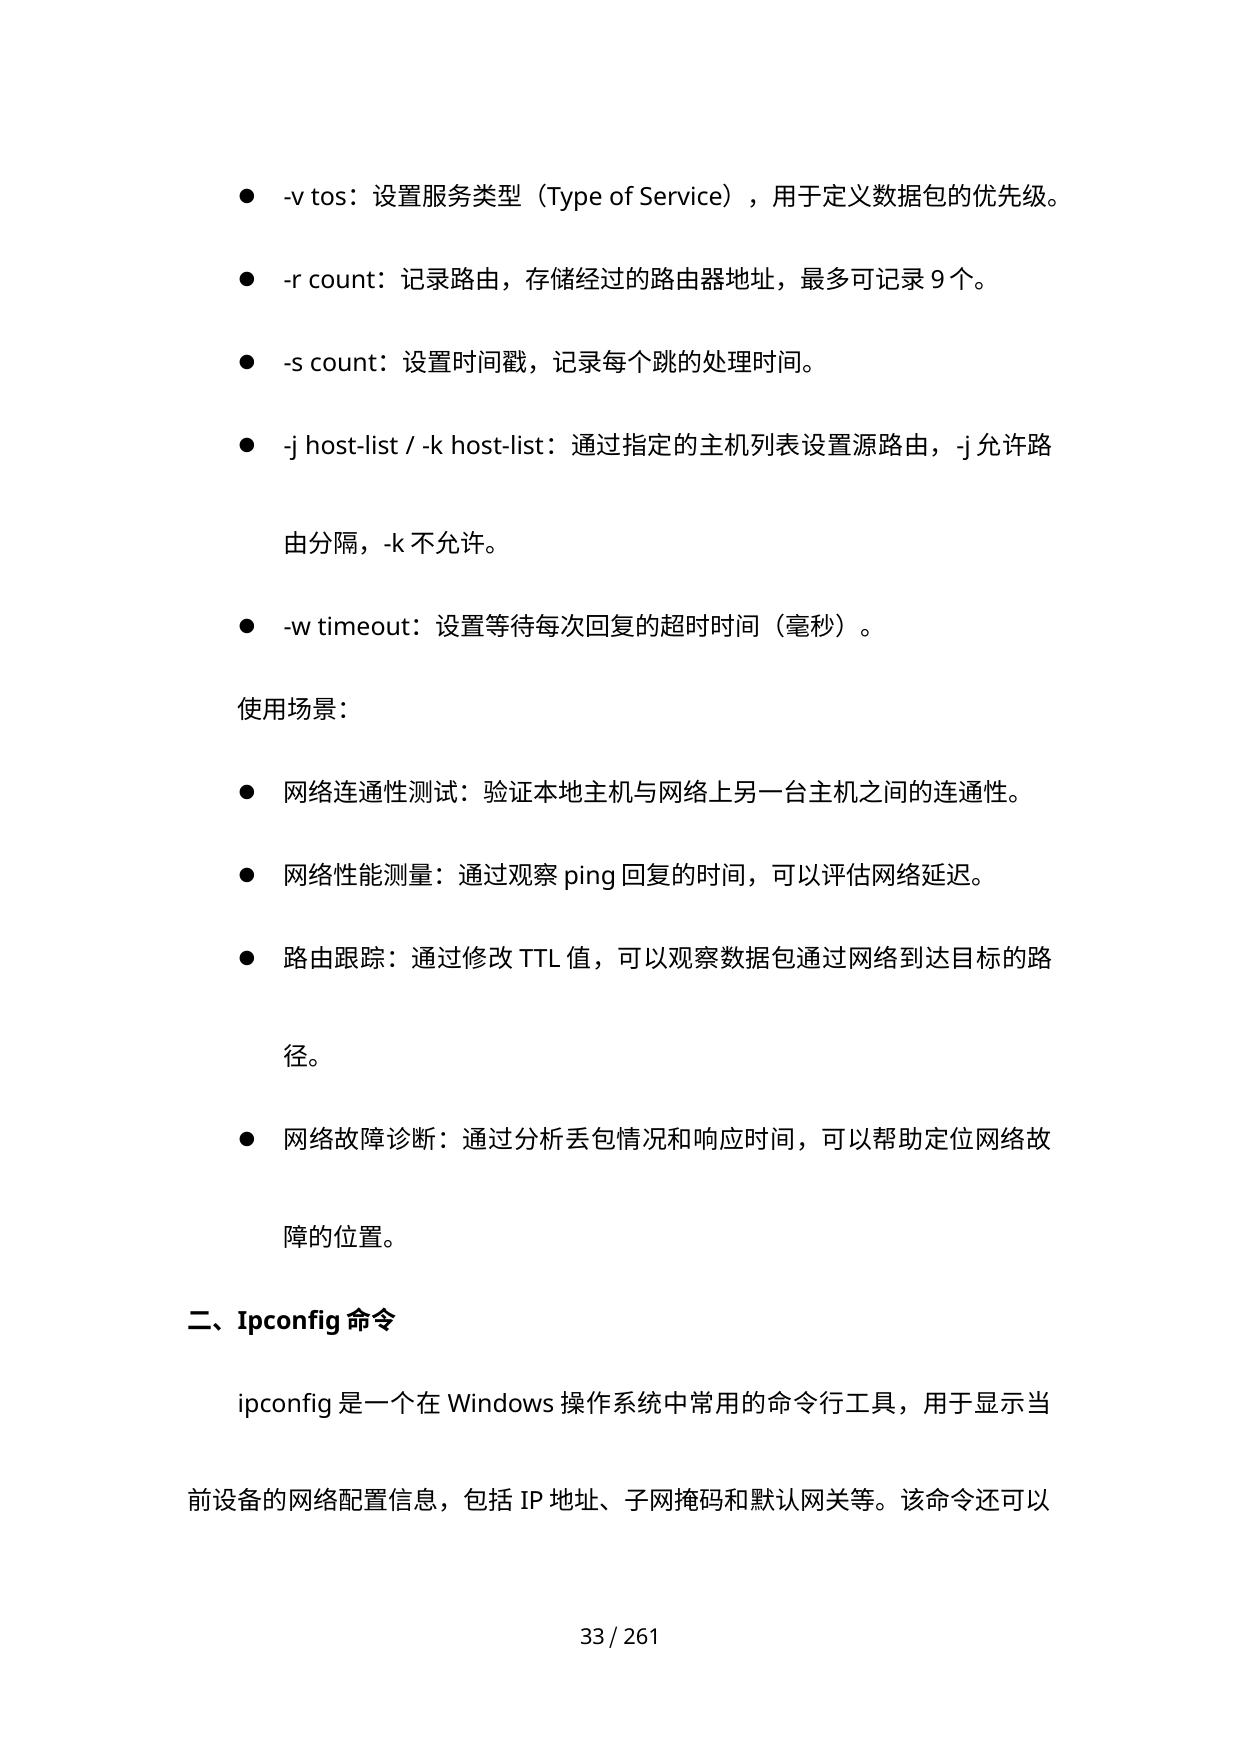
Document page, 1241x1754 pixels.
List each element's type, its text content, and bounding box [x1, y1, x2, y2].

text 使用场景： [237, 675, 1053, 740]
list -r count：记录路由，存储经过的路由器地址，最多可记录9个。 [237, 245, 1053, 310]
text 二、Ipconfig命令 [187, 1286, 1053, 1351]
list 路由跟踪：通过修改TTL值，可以观察数据包通过网络到达目标的路径。 [237, 924, 1053, 1087]
list -v tos：设置服务类型（Type of Service），用于定义数据包的优先级。 [237, 162, 1053, 227]
list 网络故障诊断：通过分析丢包情况和响应时间，可以帮助定位网络故障的位置。 [237, 1105, 1053, 1268]
list 网络连通性测试：验证本地主机与网络上另一台主机之间的连通性。 [237, 758, 1053, 823]
list -w timeout：设置等待每次回复的超时时间（毫秒）。 [237, 592, 1053, 657]
list 网络性能测量：通过观察ping回复的时间，可以评估网络延迟。 [237, 841, 1053, 906]
list -s count：设置时间戳，记录每个跳的处理时间。 [237, 328, 1053, 393]
list -j host-list / -k host-list：通过指定的主机列表设置源路由，-j允许路由分隔，-k不允许。 [237, 411, 1053, 574]
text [187, 1369, 1053, 1531]
